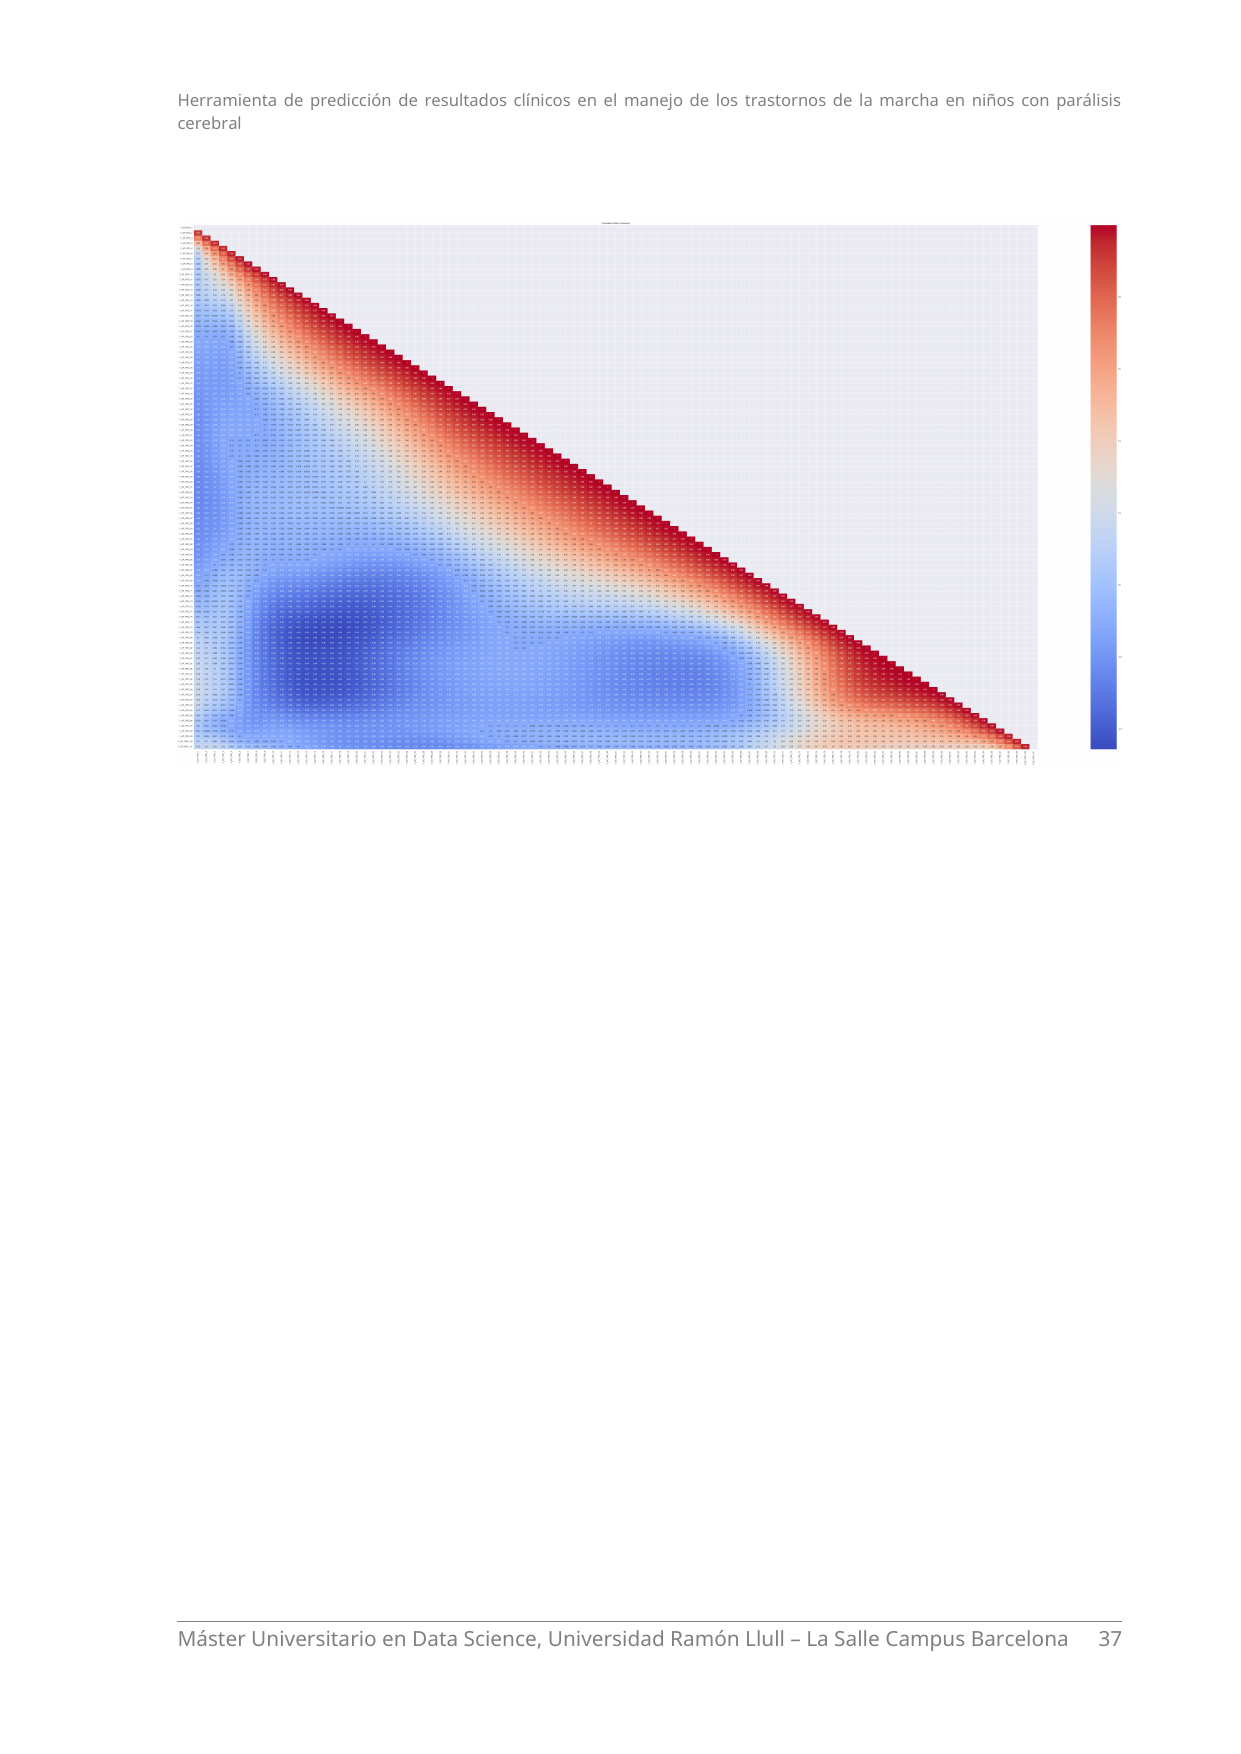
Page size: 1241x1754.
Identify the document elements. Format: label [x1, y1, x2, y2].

picture [177, 221, 1123, 766]
